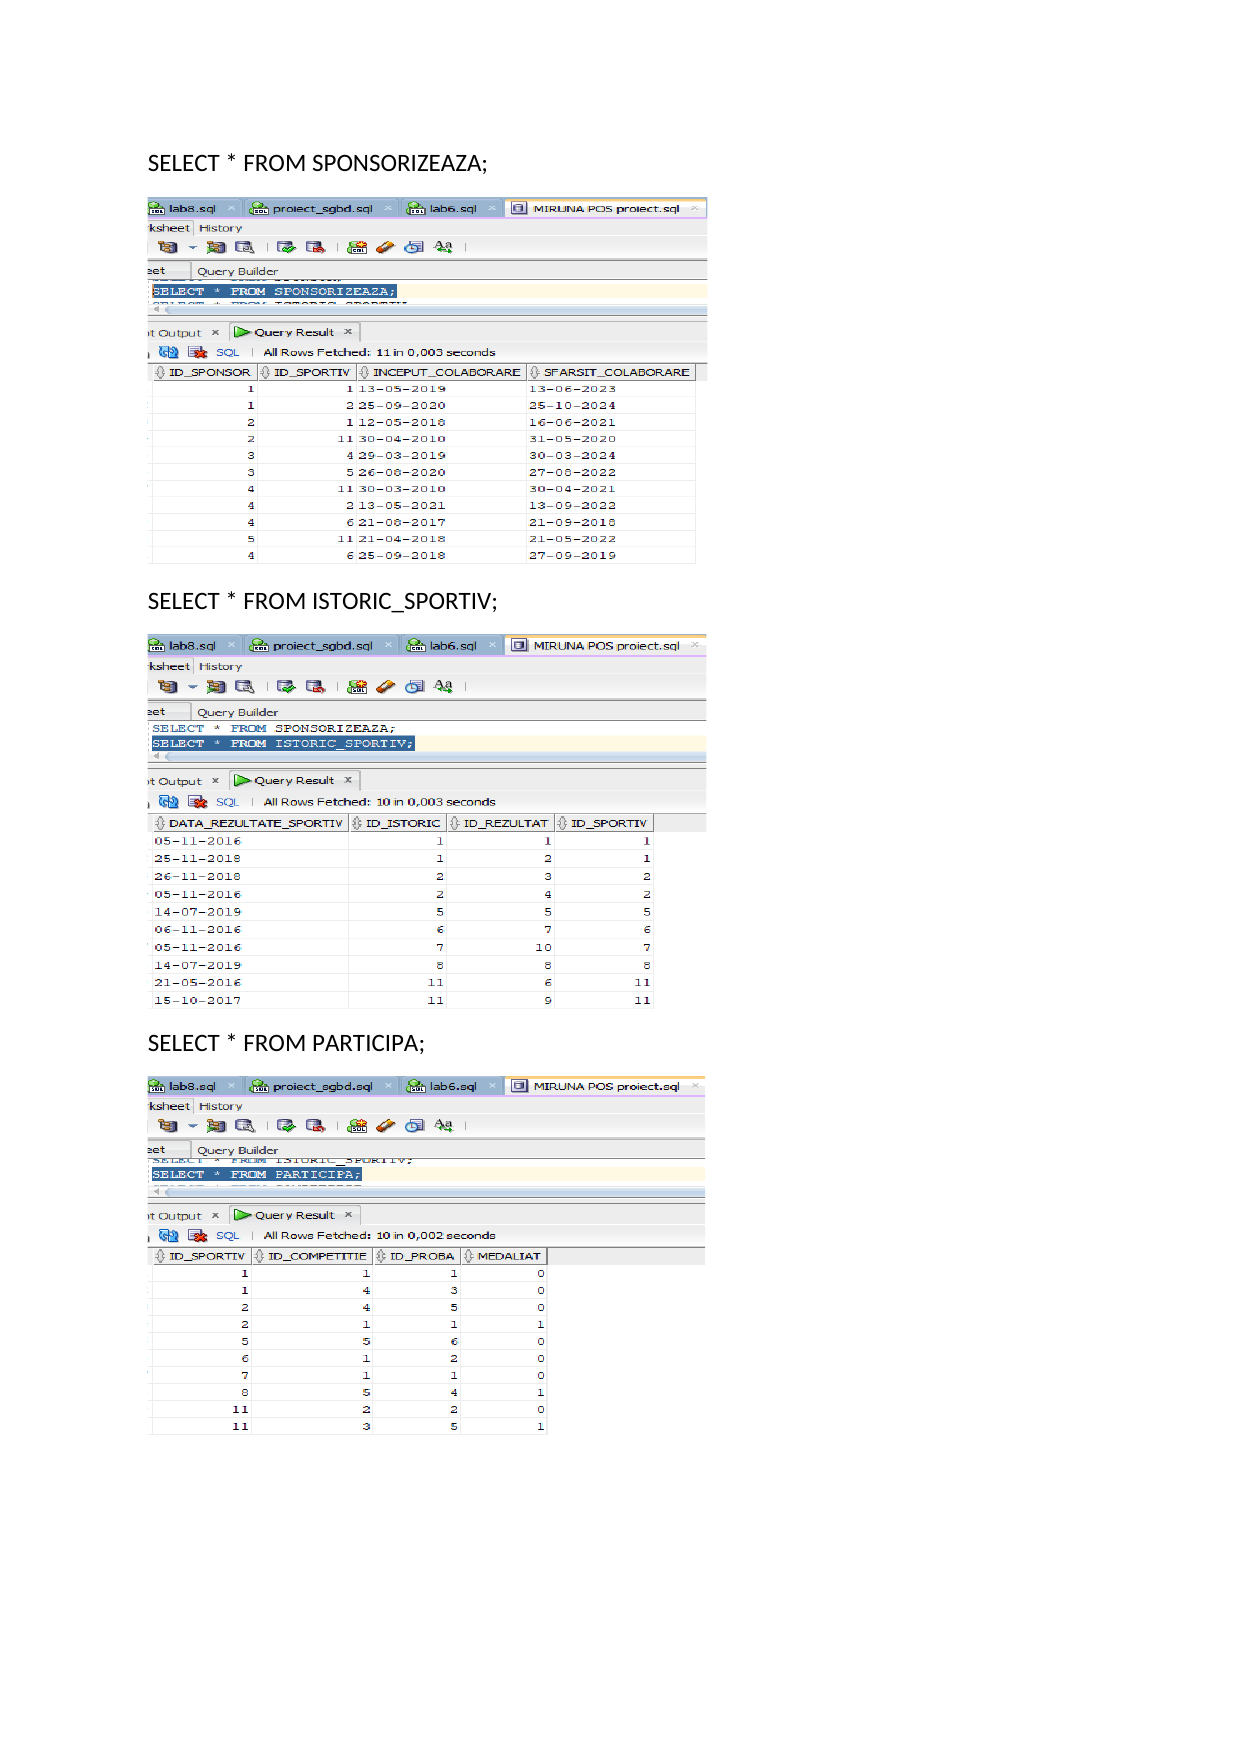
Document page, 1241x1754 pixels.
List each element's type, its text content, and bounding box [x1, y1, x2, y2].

picture [147, 1076, 705, 1438]
text SELECT * FROM PARTICIPA; [148, 1027, 1093, 1057]
text SELECT * FROM SPONSORIZEAZA; [148, 148, 1093, 178]
picture [147, 634, 707, 1009]
text SELECT * FROM ISTORIC_SPORTIV; [148, 585, 1093, 615]
picture [147, 197, 708, 566]
